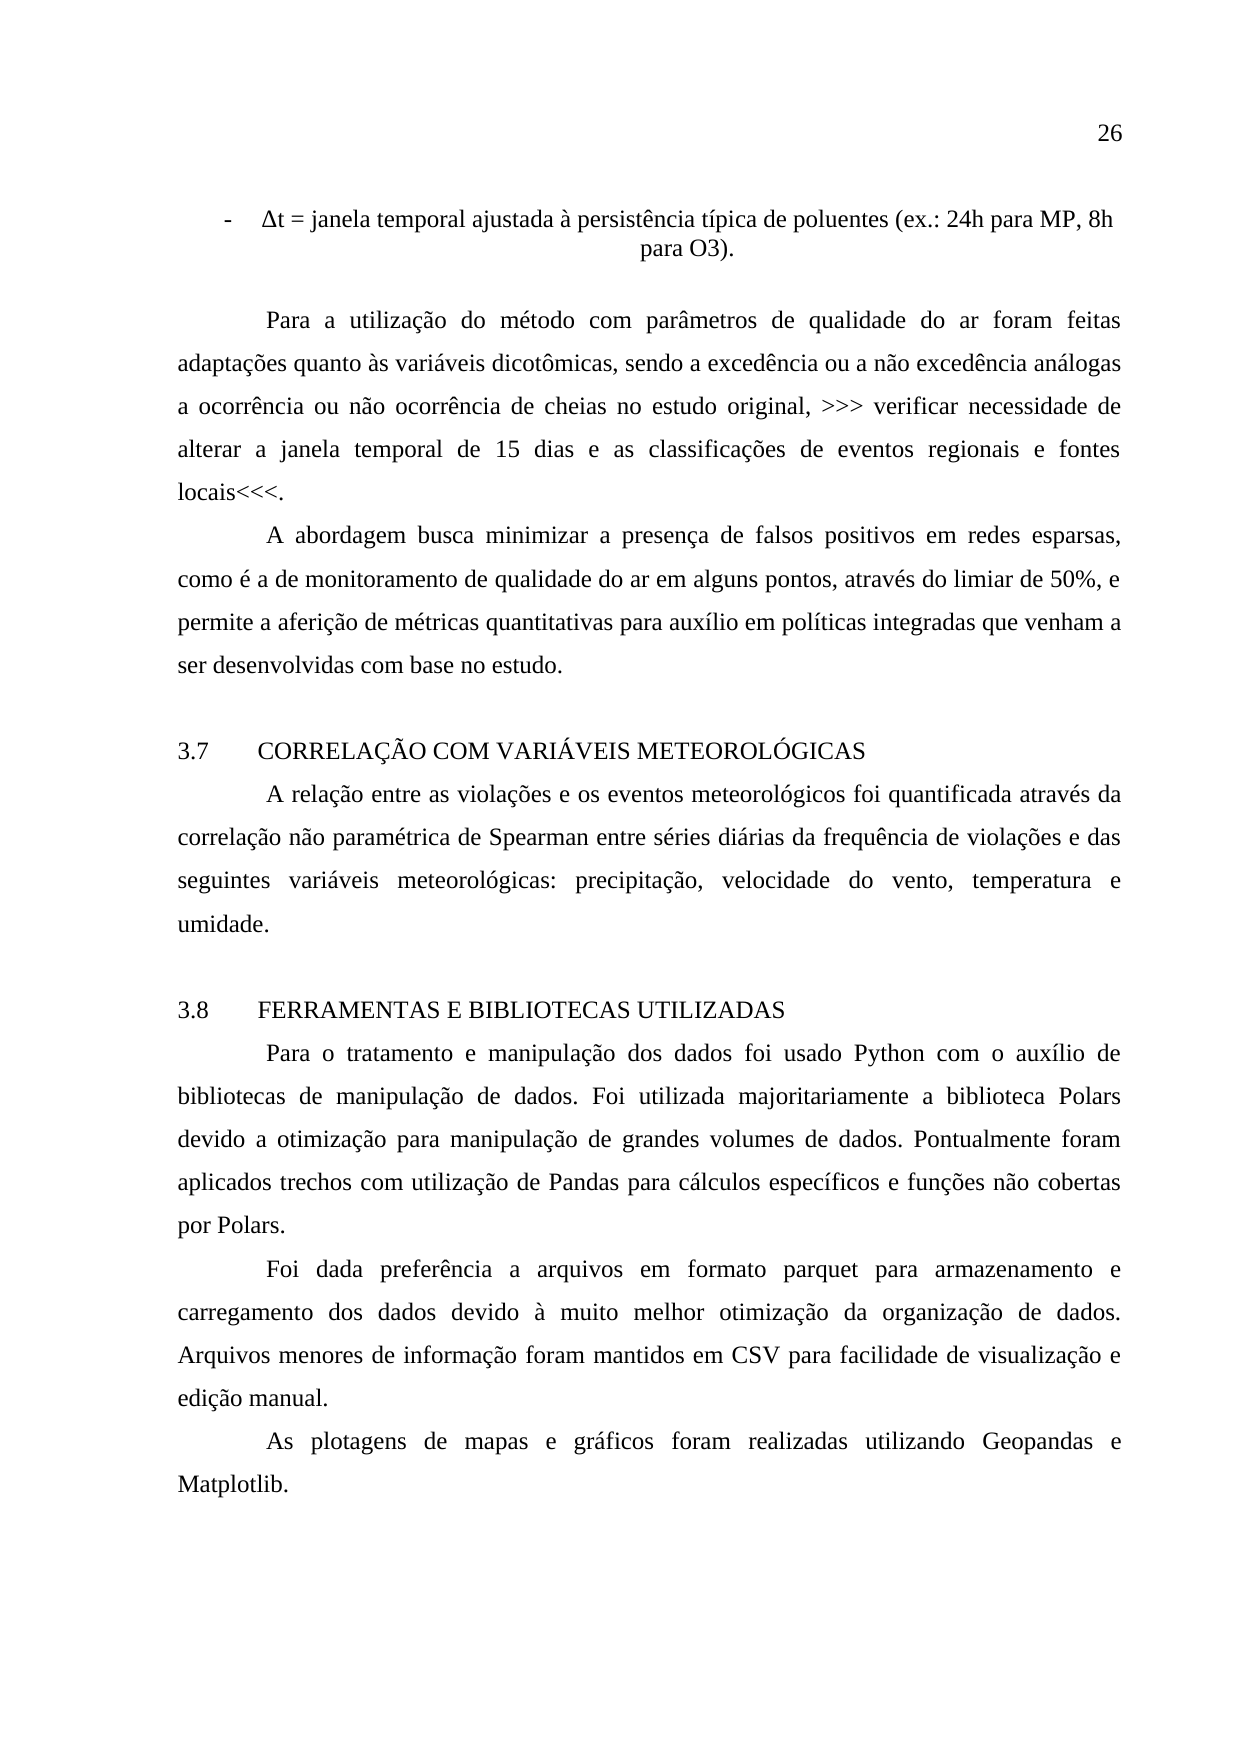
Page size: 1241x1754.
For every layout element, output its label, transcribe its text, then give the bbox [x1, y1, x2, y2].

list Δt = janela temporal ajustada à persistência típica de poluentes (ex.: 24h para MP, 8h para O3). [215, 204, 1122, 262]
text As plotagens de mapas e gráficos foram realizadas utilizando Geopandas e Matplotlib. [177, 1426, 1122, 1498]
subtitle Ferramentas e bibliotecas utilizadas [177, 995, 1122, 1024]
text Para a utilização do método com parâmetros de qualidade do ar foram feitas adaptações quanto às variáveis dicotômicas, sendo a excedência ou a não excedência análogas a ocorrência ou não ocorrência de cheias no estudo original, >>> verificar necessidade de alterar a janela temporal de 15 dias e as classificações de eventos regionais e fontes locais<<<. [177, 305, 1122, 506]
text Foi dada preferência a arquivos em formato parquet para armazenamento e carregamento dos dados devido à muito melhor otimização da organização de dados. Arquivos menores de informação foram mantidos em CSV para facilidade de visualização e edição manual. [177, 1254, 1122, 1412]
text A relação entre as violações e os eventos meteorológicos foi quantificada através da correlação não paramétrica de Spearman entre séries diárias da frequência de violações e das seguintes variáveis meteorológicas: precipitação, velocidade do vento, temperatura e umidade. [177, 779, 1122, 937]
subtitle Correlação com variáveis meteorológicas [177, 736, 1122, 765]
text Para o tratamento e manipulação dos dados foi usado Python com o auxílio de bibliotecas de manipulação de dados. Foi utilizada majoritariamente a biblioteca Polars devido a otimização para manipulação de grandes volumes de dados. Pontualmente foram aplicados trechos com utilização de Pandas para cálculos específicos e funções não cobertas por Polars. [177, 1038, 1122, 1239]
text A abordagem busca minimizar a presença de falsos positivos em redes esparsas, como é a de monitoramento de qualidade do ar em alguns pontos, através do limiar de 50%, e permite a aferição de métricas quantitativas para auxílio em políticas integradas que venham a ser desenvolvidas com base no estudo. [177, 521, 1122, 679]
